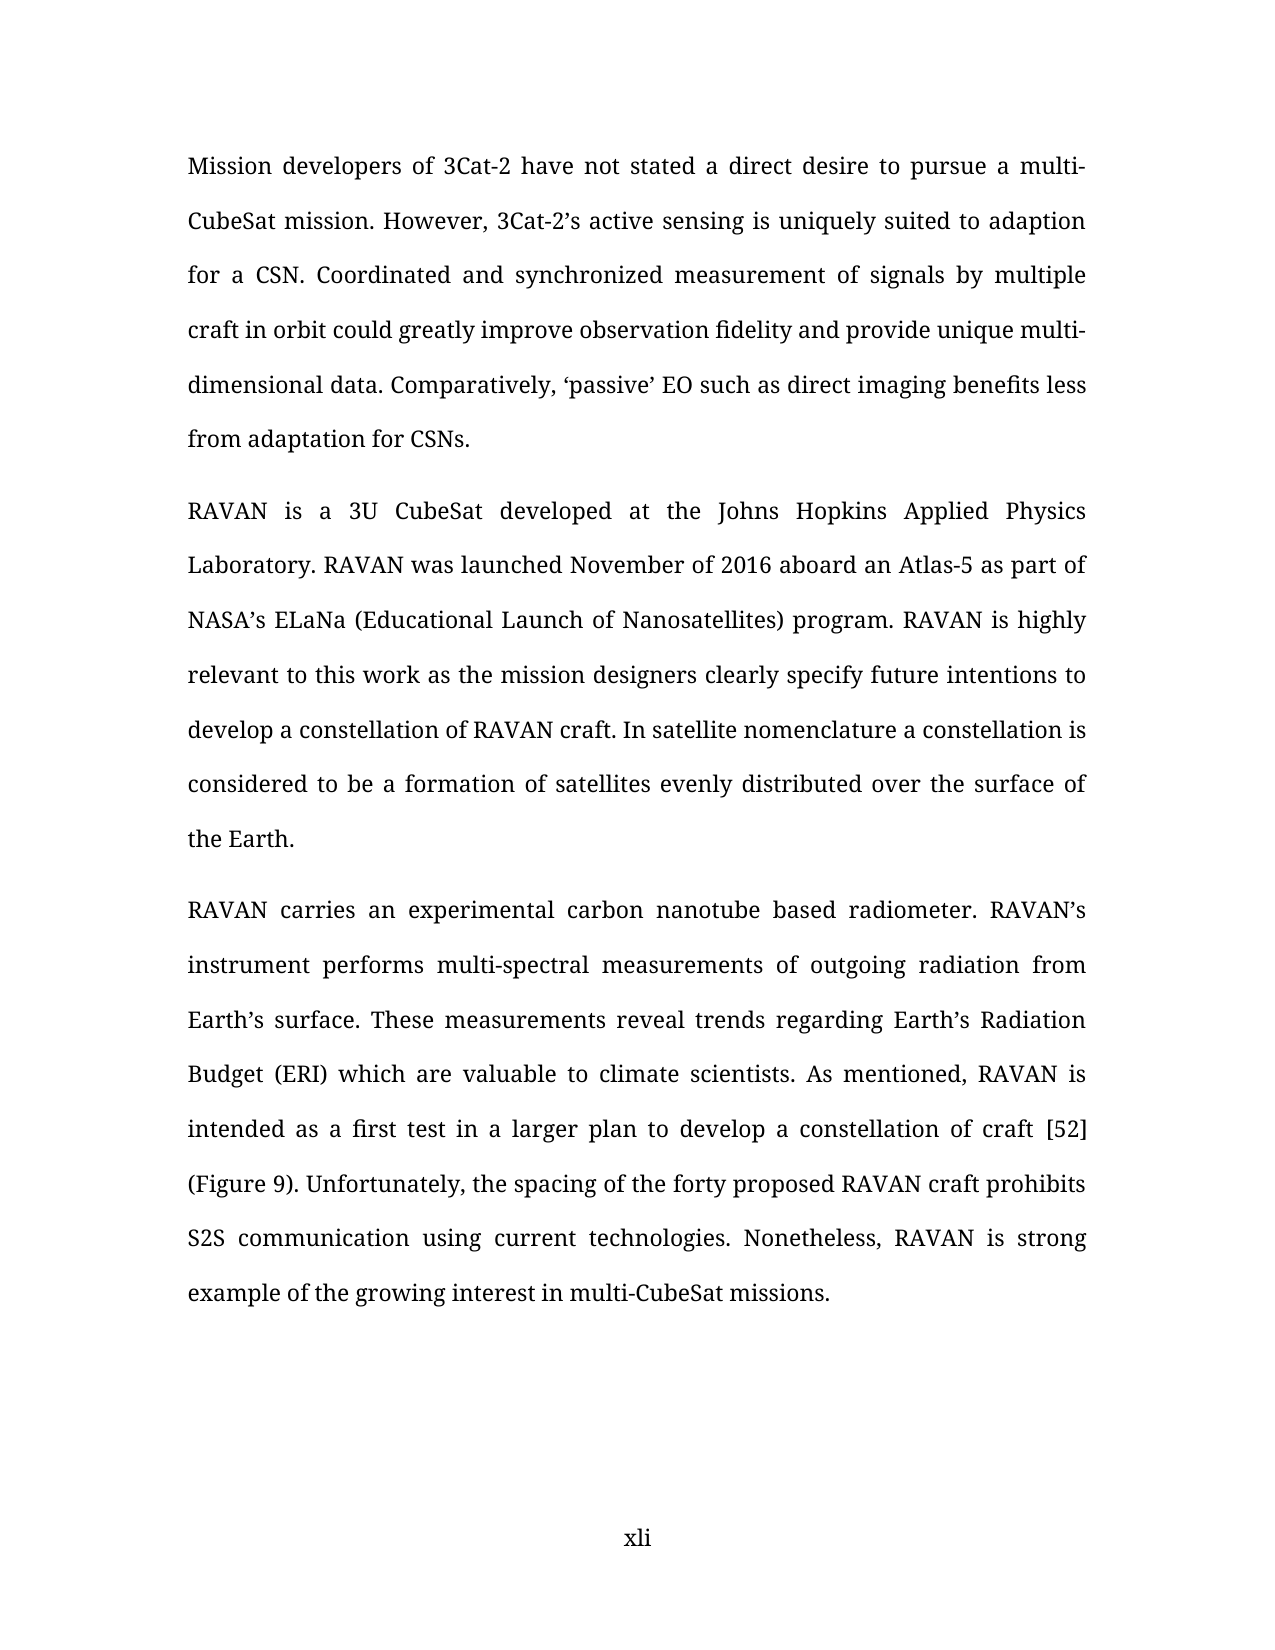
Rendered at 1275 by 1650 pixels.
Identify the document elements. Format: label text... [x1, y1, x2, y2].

text Mission developers of 3Cat-2 have not stated a direct desire to pursue a multi-CubeSat mission. However, 3Cat-2’s active sensing is uniquely suited to adaption for a CSN. Coordinated and synchronized measurement of signals by multiple craft in orbit could greatly improve observation fidelity and provide unique multi-dimensional data. Comparatively, ‘passive’ EO such as direct imaging benefits less from adaptation for CSNs. [187, 150, 1087, 455]
text RAVAN carries an experimental carbon nanotube based radiometer. RAVAN’s instrument performs multi-spectral measurements of outgoing radiation from Earth’s surface. These measurements reveal trends regarding Earth’s Radiation Budget (ERI) which are valuable to climate scientists. As mentioned, RAVAN is intended as a first test in a larger plan to develop a constellation of craft [52] (Figure 9). Unfortunately, the spacing of the forty proposed RAVAN craft prohibits S2S communication using current technologies. Nonetheless, RAVAN is strong example of the growing interest in multi-CubeSat missions. [187, 894, 1087, 1308]
text RAVAN is a 3U CubeSat developed at the Johns Hopkins Applied Physics Laboratory. RAVAN was launched November of 2016 aboard an Atlas-5 as part of NASA’s ELaNa (Educational Launch of Nanosatellites) program. RAVAN is highly relevant to this work as the mission designers clearly specify future intentions to develop a constellation of RAVAN craft. In satellite nomenclature a constellation is considered to be a formation of satellites evenly distributed over the surface of the Earth. [187, 495, 1087, 854]
